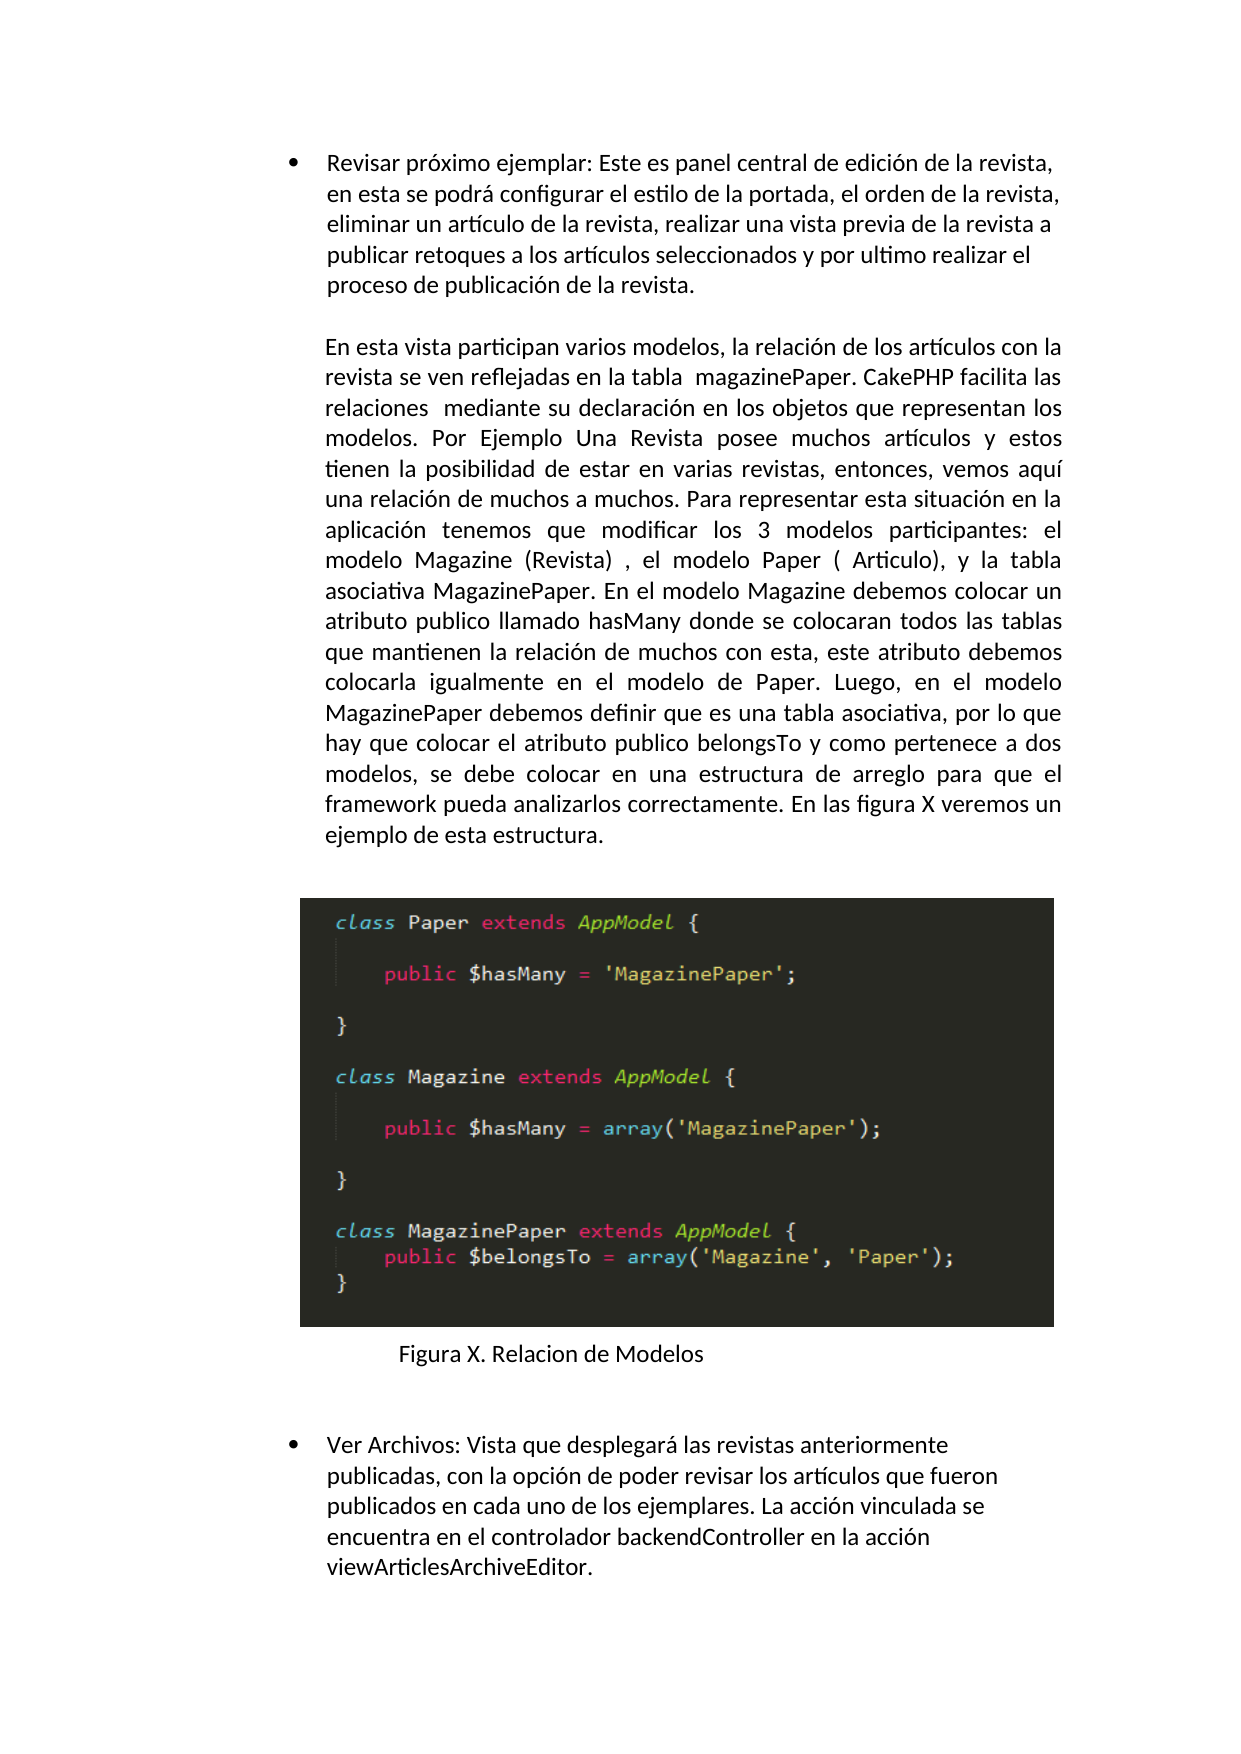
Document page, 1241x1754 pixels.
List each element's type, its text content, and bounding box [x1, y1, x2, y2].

list Figura X. Relacion de Modelos [327, 1338, 1063, 1368]
picture [300, 898, 1054, 1327]
text En esta vista participan varios modelos, la relación de los artículos con la revista se ven reflejadas en la tabla magazinePaper. CakePHP facilita las relaciones mediante su declaración en los objetos que representan los modelos. Por Ejemplo Una Revista posee muchos artículos y estos tienen la posibilidad de estar en varias revistas, entonces, vemos aquí una relación de muchos a muchos. Para representar esta situación en la aplicación tenemos que modificar los 3 modelos participantes: el modelo Magazine (Revista) , el modelo Paper ( Articulo), y la tabla asociativa MagazinePaper. En el modelo Magazine debemos colocar un atributo publico llamado hasMany donde se colocaran todos las tablas que mantienen la relación de muchos con esta, este atributo debemos colocarla igualmente en el modelo de Paper. Luego, en el modelo MagazinePaper debemos definir que es una tabla asociativa, por lo que hay que colocar el atributo publico belongsTo y como pertenece a dos modelos, se debe colocar en una estructura de arreglo para que el framework pueda analizarlos correctamente. En las figura X veremos un ejemplo de esta estructura. [325, 331, 1063, 849]
list Ver Archivos: Vista que desplegará las revistas anteriormente publicadas, con la opción de poder revisar los artículos que fueron publicados en cada uno de los ejemplares. La acción vinculada se encuentra en el controlador backendController en la acción viewArticlesArchiveEditor. [289, 1429, 1063, 1582]
list Revisar próximo ejemplar: Este es panel central de edición de la revista, en esta se podrá configurar el estilo de la portada, el orden de la revista, eliminar un artículo de la revista, realizar una vista previa de la revista a publicar retoques a los artículos seleccionados y por ultimo realizar el proceso de publicación de la revista. [289, 148, 1063, 300]
